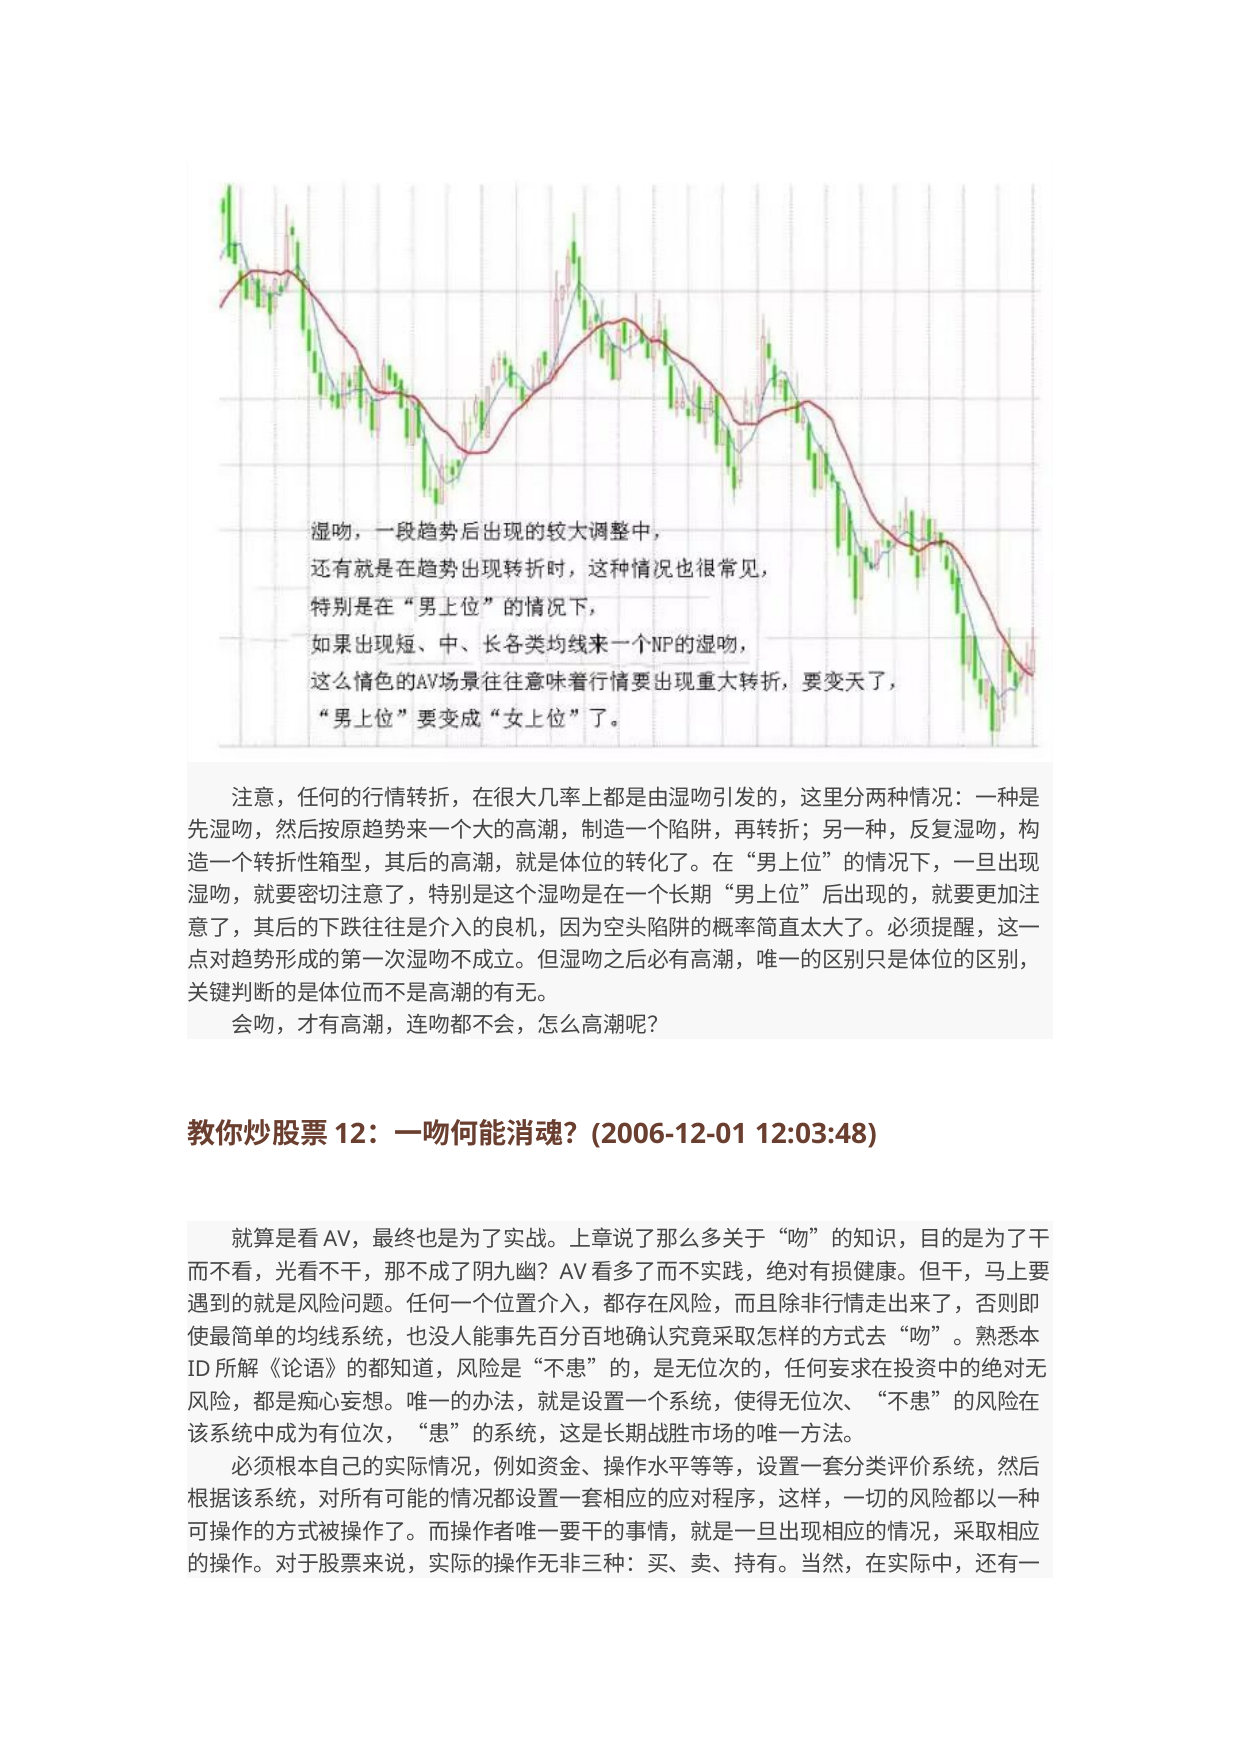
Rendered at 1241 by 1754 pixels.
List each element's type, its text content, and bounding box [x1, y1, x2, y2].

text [187, 1448, 1053, 1578]
text 就算是看AV，最终也是为了实战。上章说了那么多关于“吻”的知识，目的是为了干而不看，光看不干，那不成了阴九幽？AV看多了而不实践，绝对有损健康。但干，马上要遇到的就是风险问题。任何一个位置介入，都存在风险，而且除非行情走出来了，否则即使最简单的均线系统，也没人能事先百分百地确认究竟采取怎样的方式去“吻”。熟悉本ID所解《论语》的都知道，风险是“不患”的，是无位次的，任何妄求在投资中的绝对无风险，都是痴心妄想。唯一的办法，就是设置一个系统，使得无位次、“不患”的风险在该系统中成为有位次，“患”的系统，这是长期战胜市场的唯一方法。 [187, 1221, 1053, 1448]
text 会吻，才有高潮，连吻都不会，怎么高潮呢？ [187, 1007, 1053, 1039]
text 注意，任何的行情转折，在很大几率上都是由湿吻引发的，这里分两种情况：一种是先湿吻，然后按原趋势来一个大的高潮，制造一个陷阱，再转折；另一种，反复湿吻，构造一个转折性箱型，其后的高潮，就是体位的转化了。在“男上位”的情况下，一旦出现湿吻，就要密切注意了，特别是这个湿吻是在一个长期“男上位”后出现的，就要更加注意了，其后的下跌往往是介入的良机，因为空头陷阱的概率简直太大了。必须提醒，这一点对趋势形成的第一次湿吻不成立。但湿吻之后必有高潮，唯一的区别只是体位的区别，关键判断的是体位而不是高潮的有无。 [187, 779, 1053, 1007]
subtitle 教你炒股票12：一吻何能消魂？(2006-12-01 12:03:48) [187, 1099, 1053, 1164]
picture [187, 162, 1053, 762]
